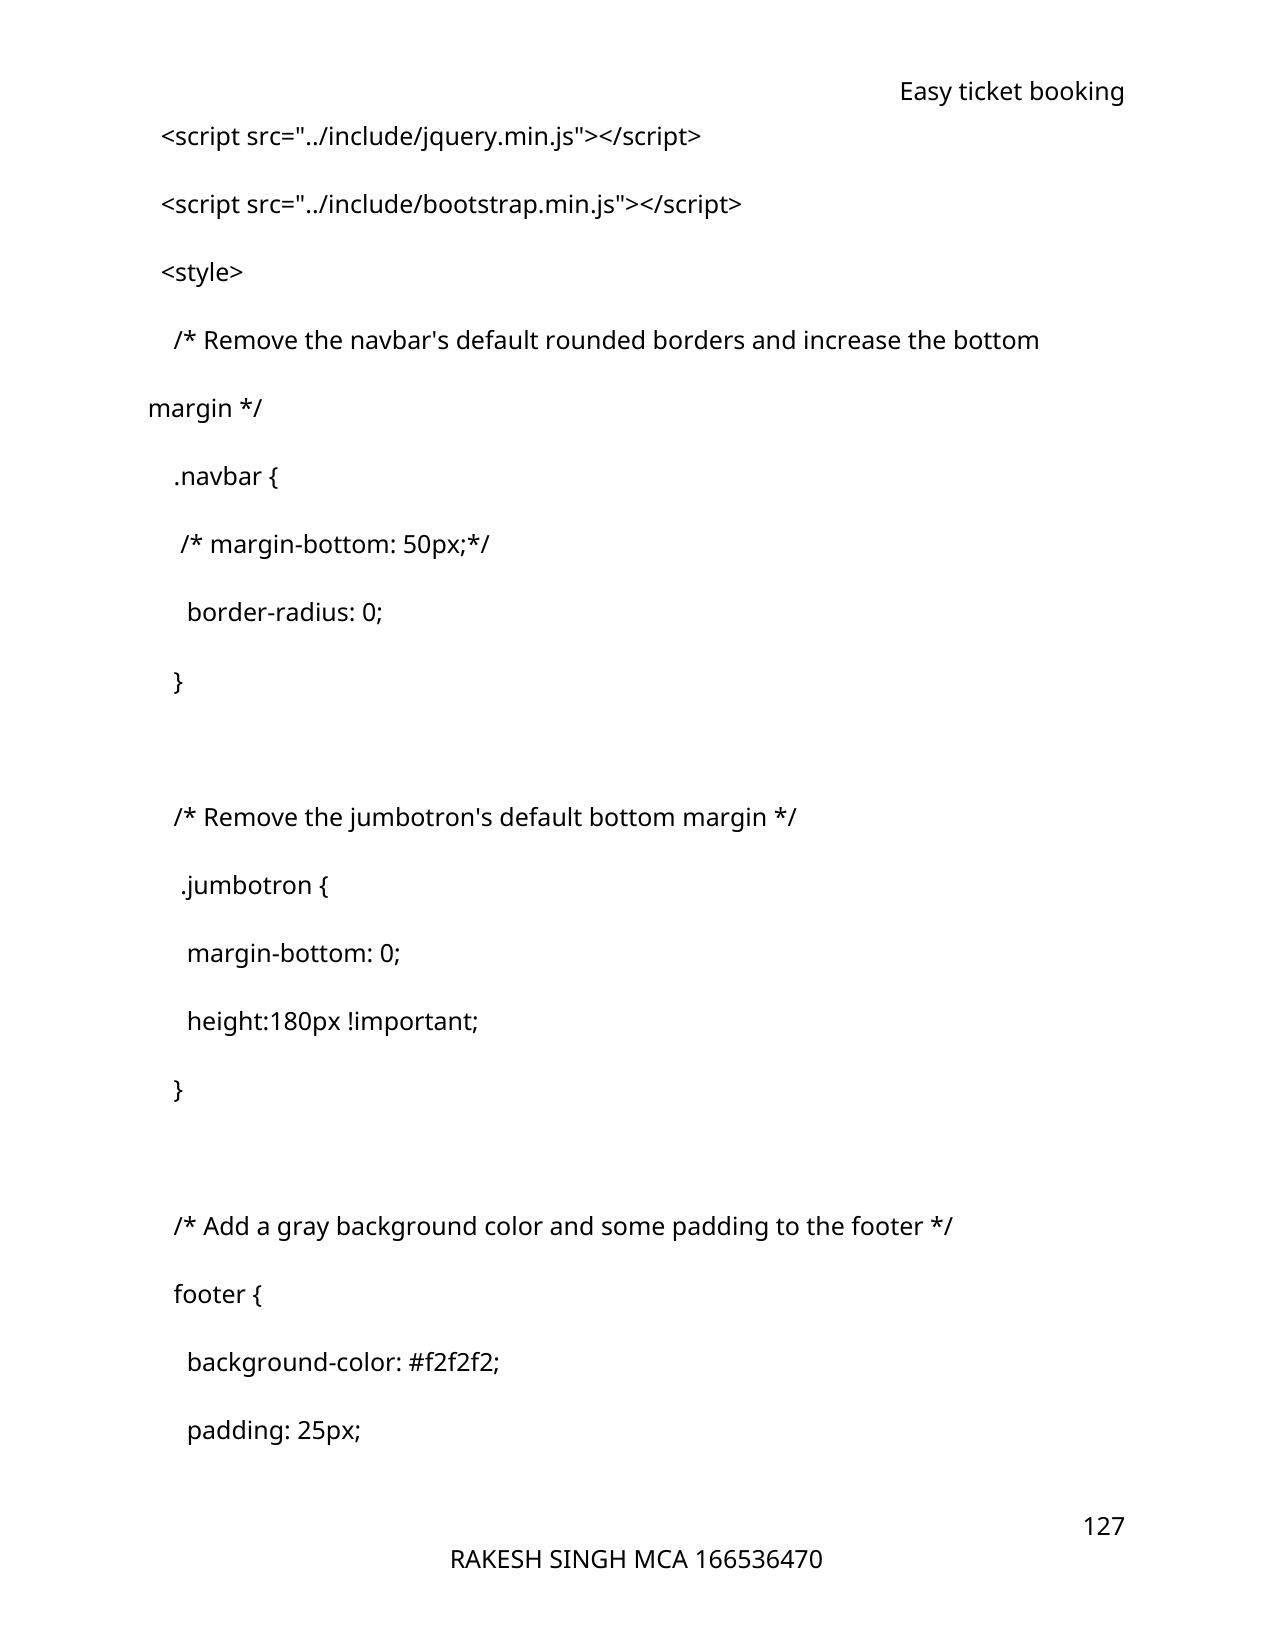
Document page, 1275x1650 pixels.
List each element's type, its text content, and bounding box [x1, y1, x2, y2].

text .jumbotron { [148, 867, 1125, 902]
text background-color: #f2f2f2; [148, 1344, 1125, 1378]
text <script src="../include/bootstrap.min.js"></script> [148, 186, 1125, 220]
text border-radius: 0; [148, 595, 1125, 629]
text <script src="../include/jquery.min.js"></script> [148, 118, 1125, 152]
text } [148, 1072, 1125, 1106]
text /* Add a gray background color and some padding to the footer */ [148, 1208, 1125, 1242]
text padding: 25px; [148, 1412, 1125, 1447]
text margin-bottom: 0; [148, 936, 1125, 970]
text /* Remove the jumbotron's default bottom margin */ [148, 799, 1125, 833]
text .navbar { [148, 459, 1125, 493]
text /* margin-bottom: 50px;*/ [148, 527, 1125, 561]
text <style> [148, 254, 1125, 288]
text height:180px !important; [148, 1004, 1125, 1038]
text /* Remove the navbar's default rounded borders and increase the bottom margin */ [148, 322, 1125, 425]
text footer { [148, 1276, 1125, 1310]
text } [148, 663, 1125, 697]
